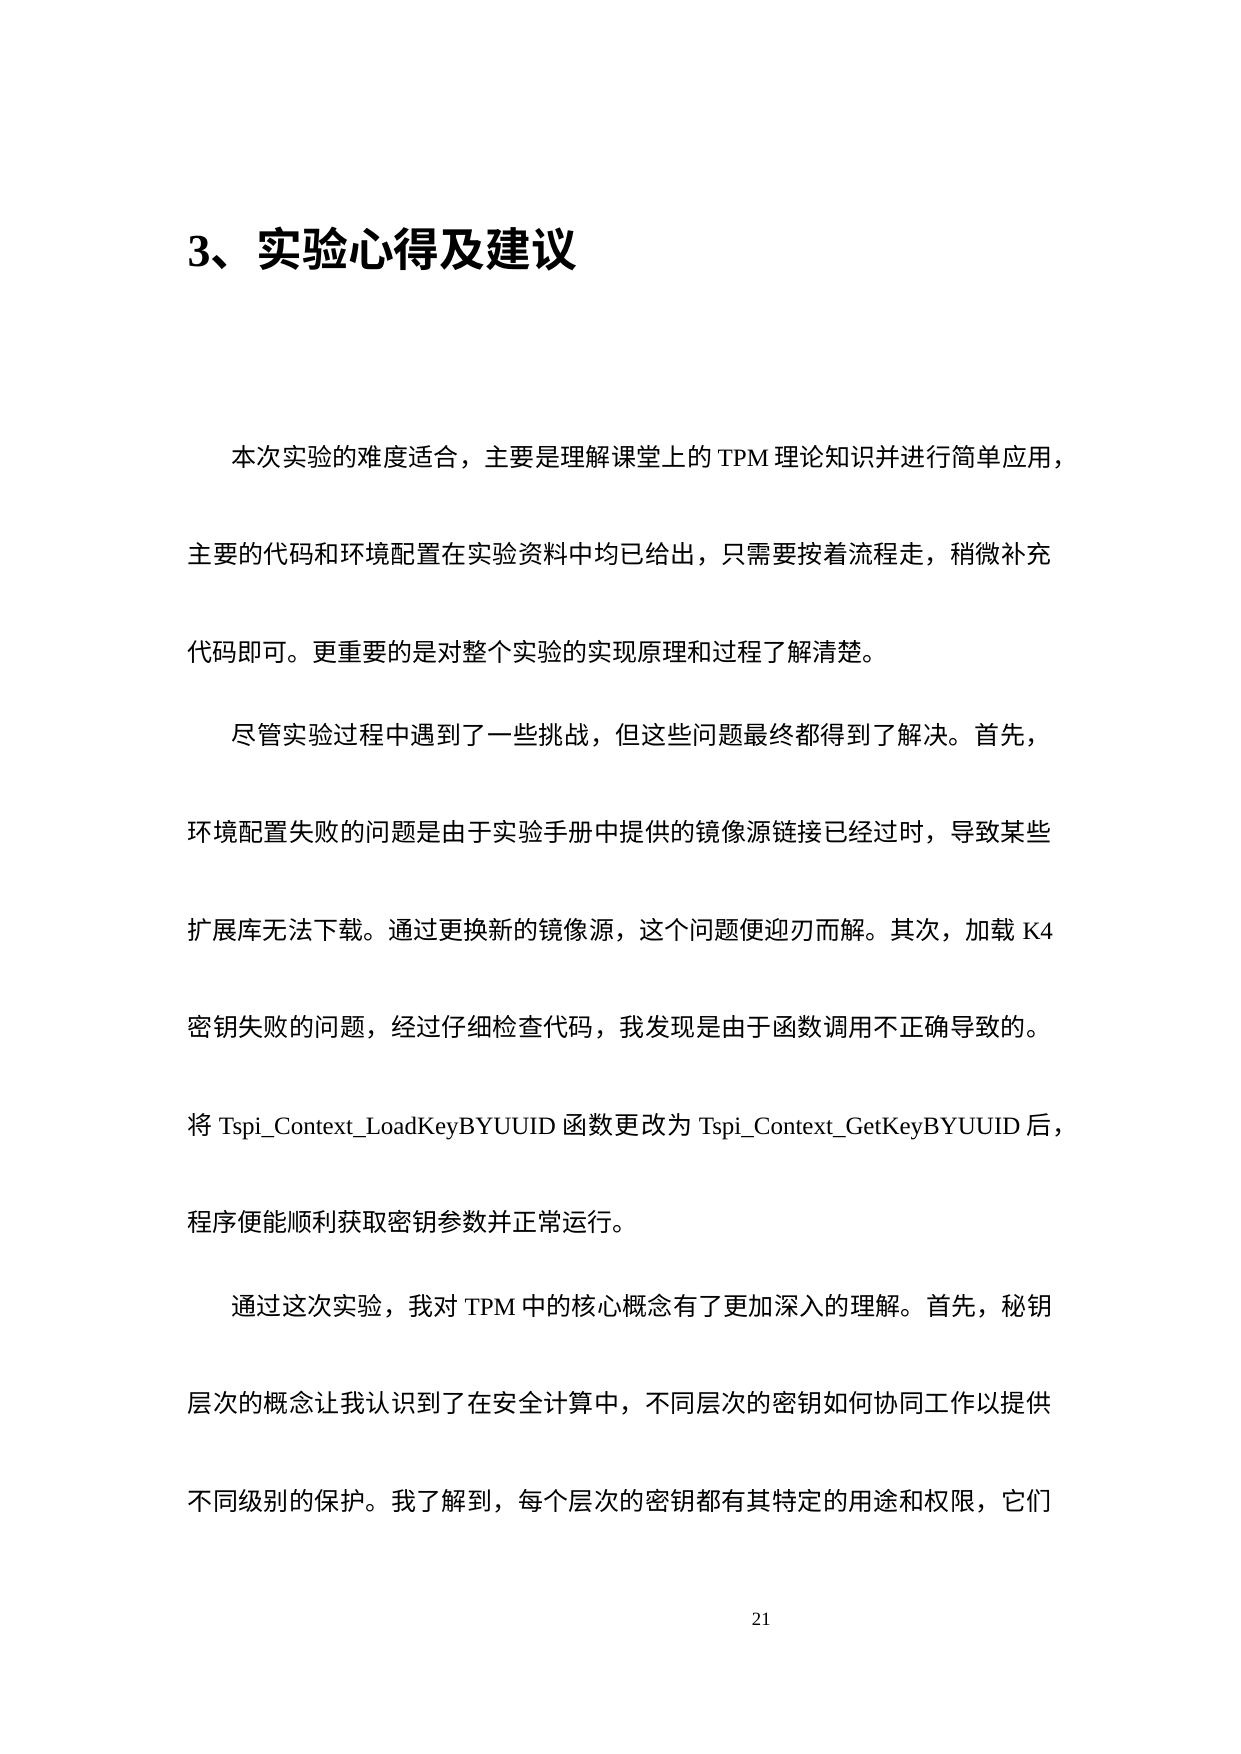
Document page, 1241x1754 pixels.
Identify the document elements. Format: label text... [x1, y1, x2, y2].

subtitle 3、实验心得及建议 [187, 197, 1053, 295]
text 尽管实验过程中遇到了一些挑战，但这些问题最终都得到了解决。首先，环境配置失败的问题是由于实验手册中提供的镜像源链接已经过时，导致某些扩展库无法下载。通过更换新的镜像源，这个问题便迎刃而解。其次，加载K4密钥失败的问题，经过仔细检查代码，我发现是由于函数调用不正确导致的。将Tspi_Context_LoadKeyBYUUID函数更改为Tspi_Context_GetKeyBYUUID后，程序便能顺利获取密钥参数并正常运行。 [187, 701, 1053, 1253]
text 本次实验的难度适合，主要是理解课堂上的TPM理论知识并进行简单应用，主要的代码和环境配置在实验资料中均已给出，只需要按着流程走，稍微补充代码即可。更重要的是对整个实验的实现原理和过程了解清楚。 [187, 423, 1053, 683]
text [187, 1272, 1053, 1532]
